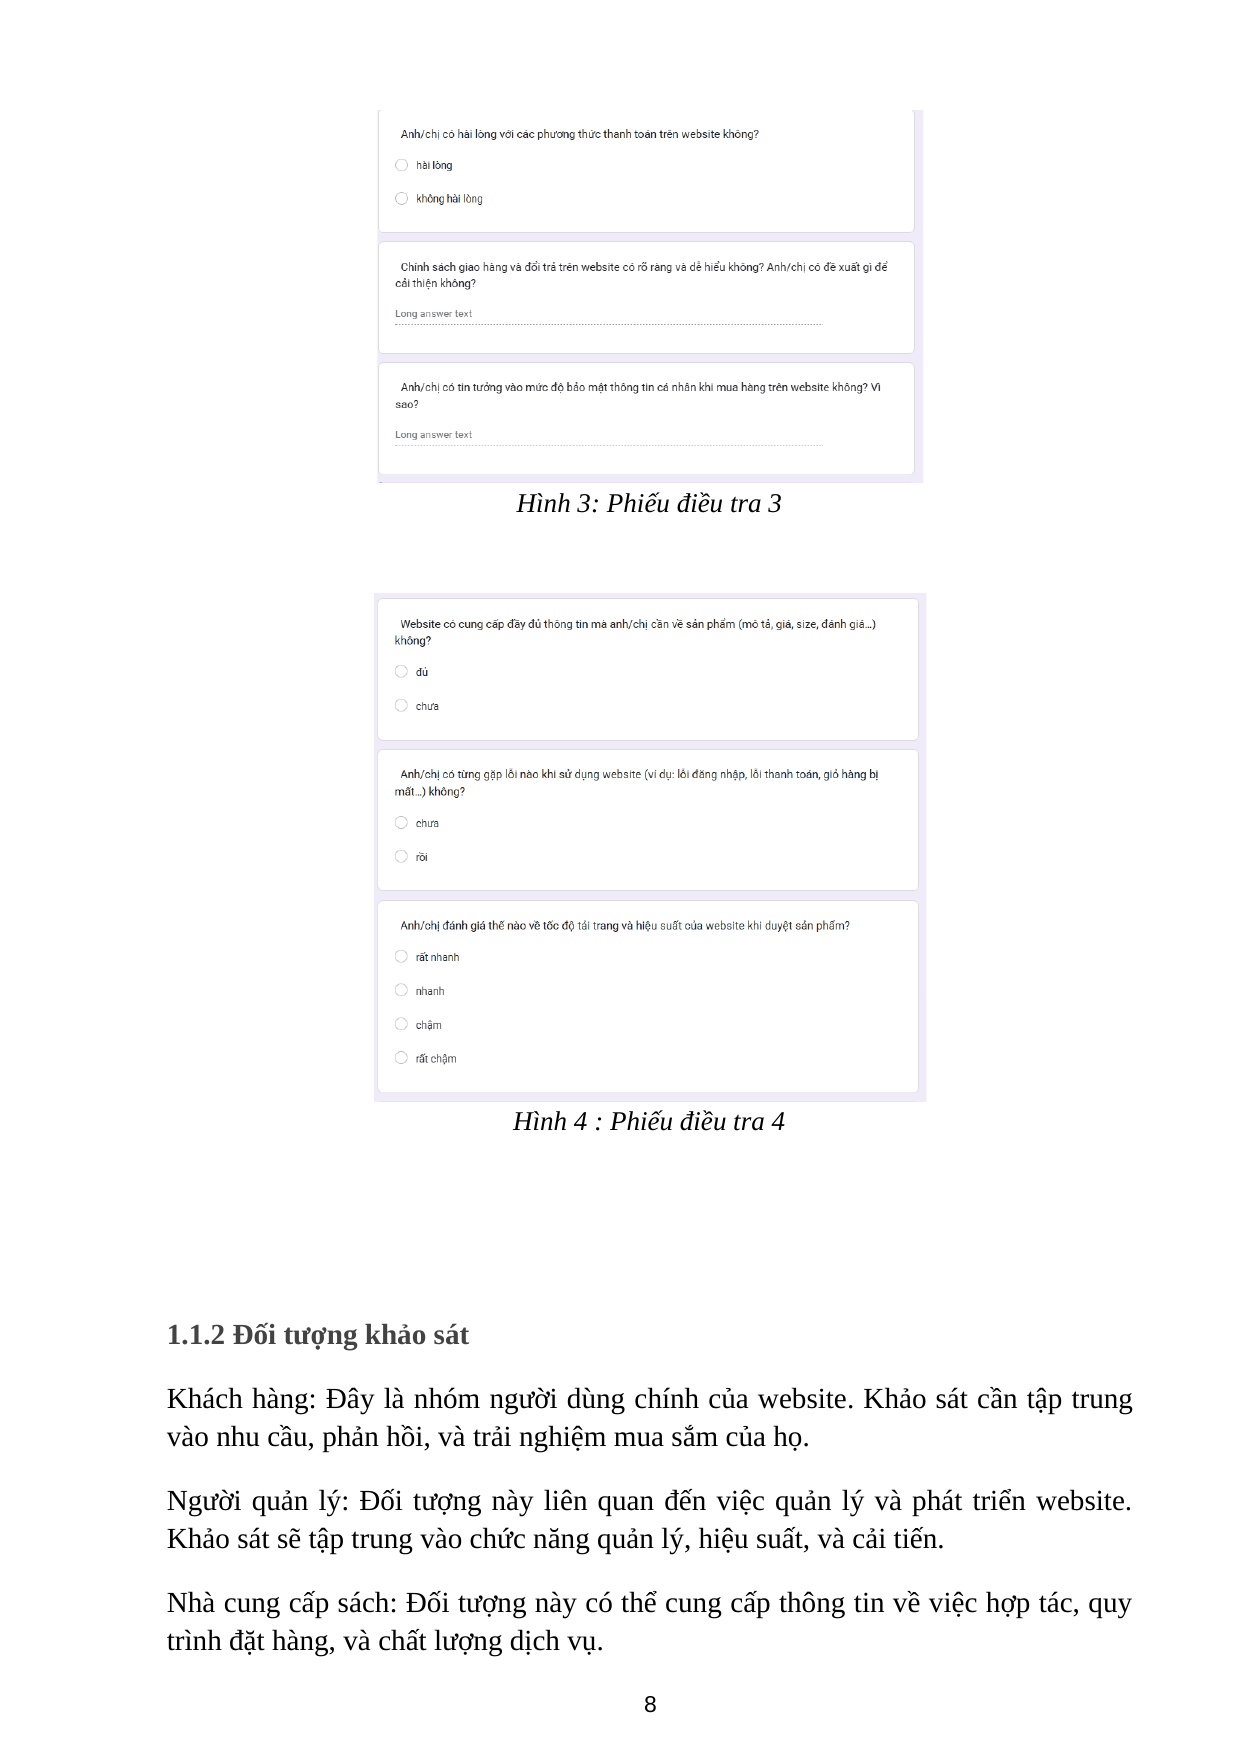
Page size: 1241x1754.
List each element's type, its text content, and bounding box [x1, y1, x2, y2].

text Nhà cung cấp sách: Đối tượng này có thể cung cấp thông tin về việc hợp tác, quy trình đặt hàng, và chất lượng dịch vụ. [167, 1585, 1134, 1657]
picture [377, 110, 924, 483]
text Người quản lý: Đối tượng này liên quan đến việc quản lý và phát triển website. Khảo sát sẽ tập trung vào chức năng quản lý, hiệu suất, và cải tiến. [167, 1483, 1134, 1555]
subtitle 1.1.2 Đối tượng khảo sát [167, 1317, 1134, 1351]
text Hình 4 : Phiếu điều tra 4 [167, 1105, 1134, 1136]
picture [374, 593, 927, 1102]
text Khách hàng: Đây là nhóm người dùng chính của website. Khảo sát cần tập trung vào nhu cầu, phản hồi, và trải nghiệm mua sắm của họ. [167, 1381, 1134, 1453]
text Hình 3: Phiếu điều tra 3 [167, 487, 1134, 518]
